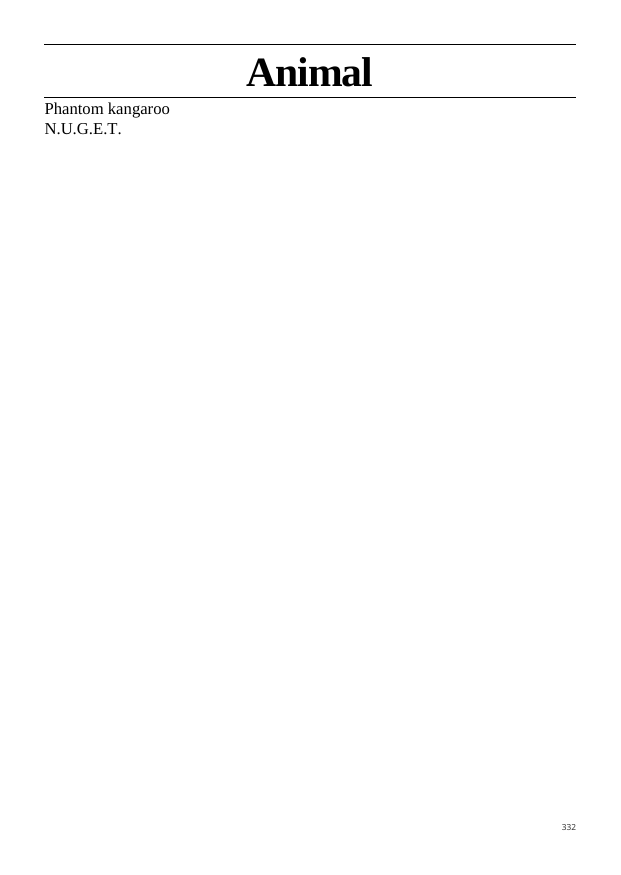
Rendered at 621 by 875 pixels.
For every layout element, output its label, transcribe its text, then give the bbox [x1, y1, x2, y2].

text N.U.G.E.T. [44, 119, 576, 138]
text Phantom kangaroo [44, 98, 576, 118]
subtitle Animal [44, 45, 576, 97]
